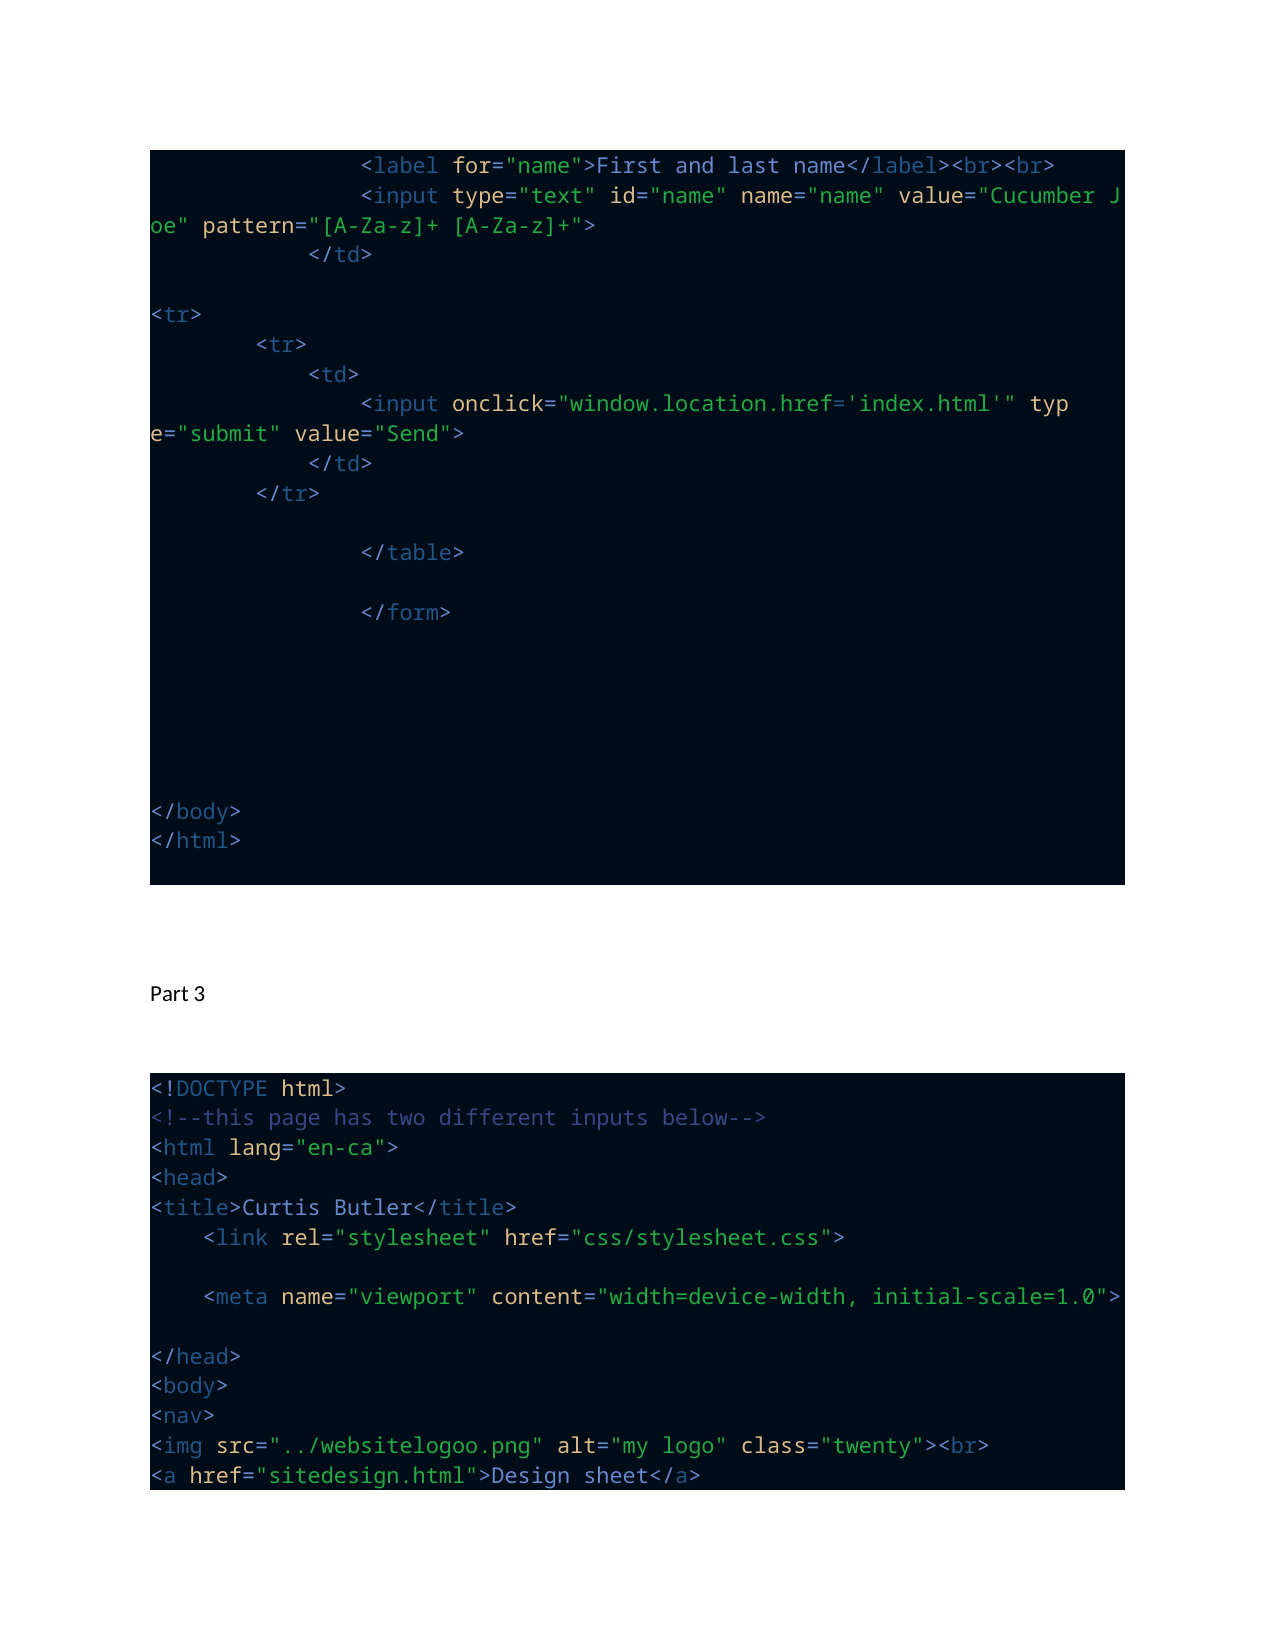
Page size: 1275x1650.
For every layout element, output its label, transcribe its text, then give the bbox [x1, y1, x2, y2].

text <head> [150, 1162, 1125, 1192]
text </td> [150, 448, 1125, 478]
text <!--this page has two different inputs below--> [150, 1102, 1125, 1132]
text <input onclick="window.location.href='index.html'" type="submit" value="Send"> [150, 388, 1125, 448]
text </form> [150, 597, 1125, 627]
text <img src="../websitelogoo.png" alt="my logo" class="twenty"><br> [150, 1430, 1125, 1460]
text Part 3 [150, 979, 1125, 1007]
text <input type="text" id="name" name="name" value="Cucumber Joe" pattern="[A-Za-z]+ [A-Za-z]+"> [150, 180, 1125, 239]
text <label for="name">First and last name</label><br><br> [150, 150, 1125, 180]
text </tr> [150, 478, 1125, 507]
text </td> [150, 239, 1125, 269]
text </head> [150, 1341, 1125, 1371]
text <body> [150, 1371, 1125, 1400]
text </body> [150, 796, 1125, 826]
text </table> [150, 537, 1125, 567]
text <nav> [150, 1400, 1125, 1430]
text <tr> [150, 299, 1125, 329]
text <!DOCTYPE html> [150, 1073, 1125, 1102]
text <meta name="viewport" content="width=device-width, initial-scale=1.0"> [150, 1281, 1125, 1311]
text <tr> [150, 329, 1125, 358]
text </html> [150, 826, 1125, 855]
text <title>Curtis Butler</title> [150, 1192, 1125, 1222]
text <a href="sitedesign.html">Design sheet</a> [150, 1460, 1125, 1490]
text <link rel="stylesheet" href="css/stylesheet.css"> [150, 1222, 1125, 1251]
text <td> [150, 358, 1125, 388]
text <html lang="en-ca"> [150, 1132, 1125, 1162]
